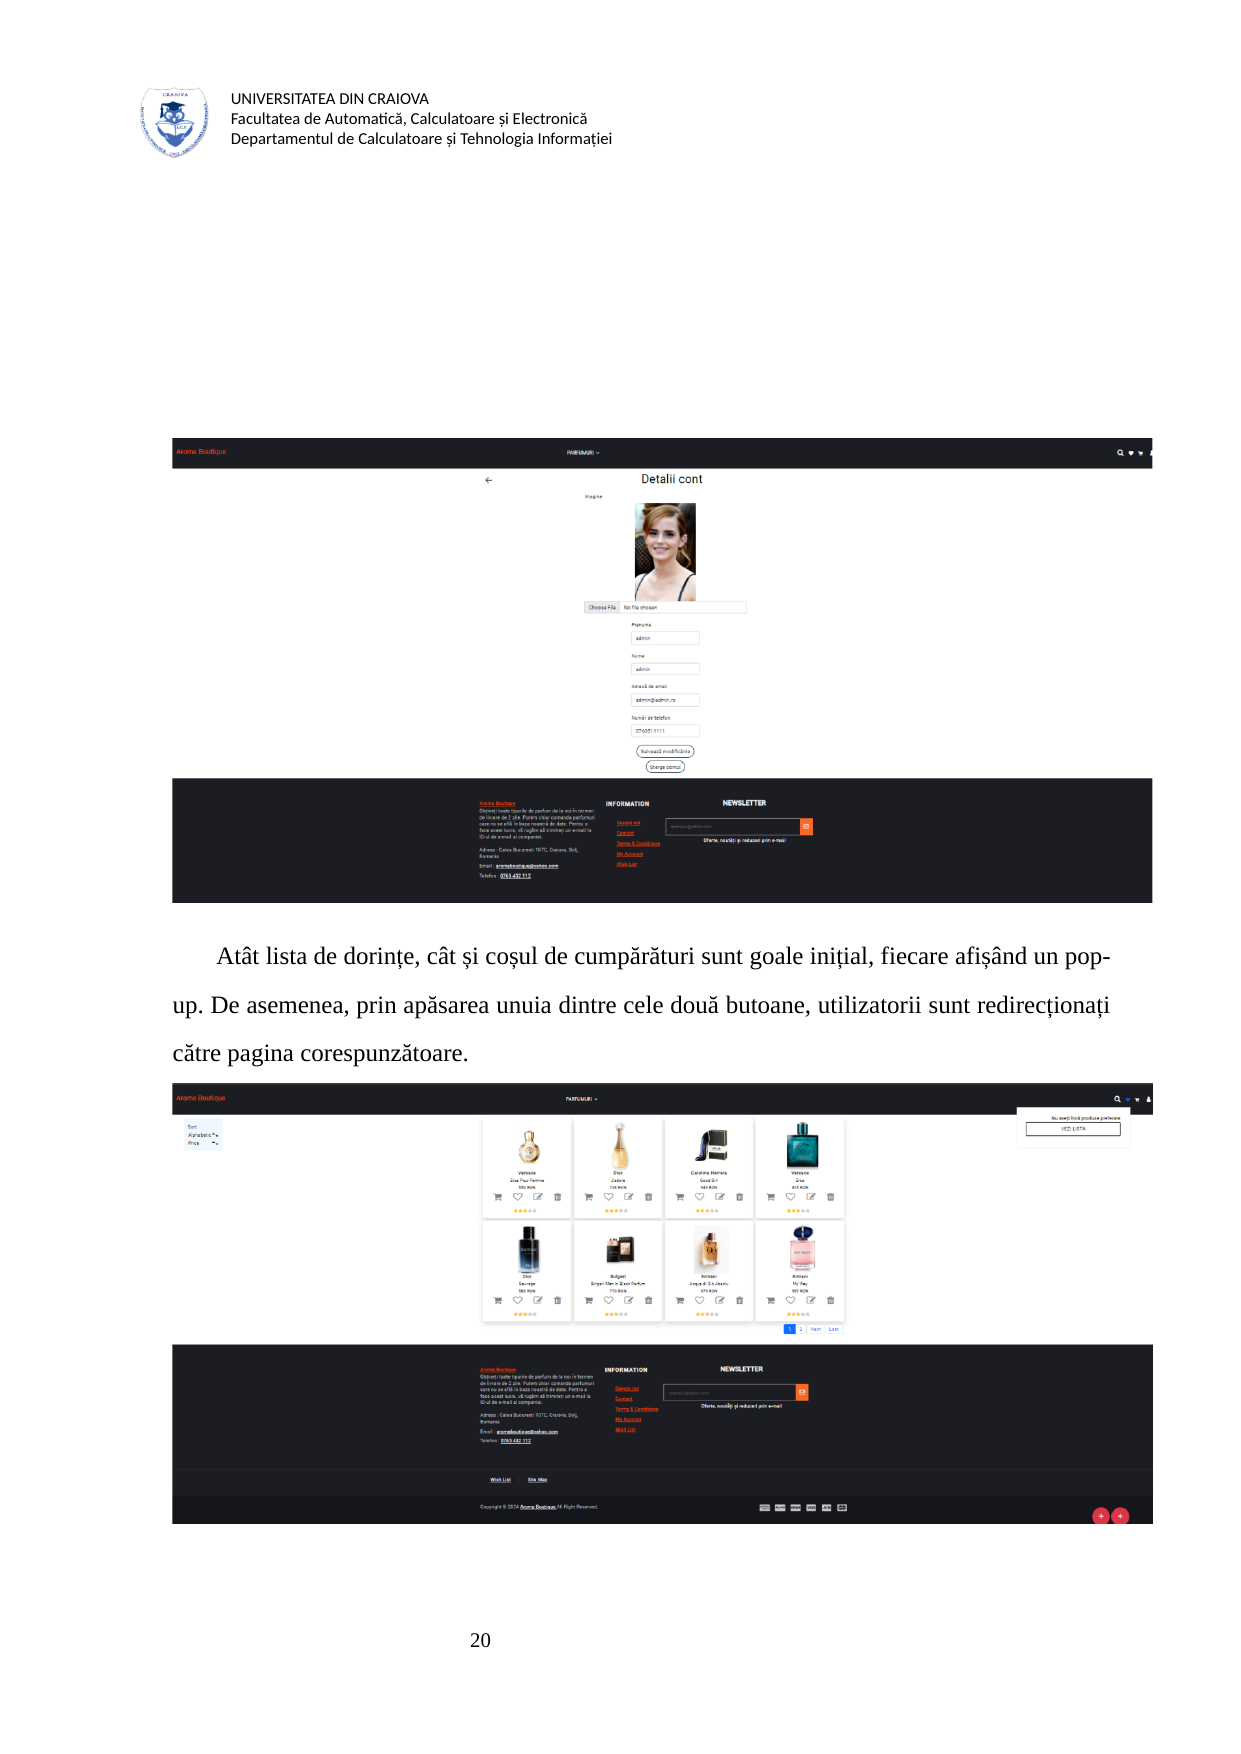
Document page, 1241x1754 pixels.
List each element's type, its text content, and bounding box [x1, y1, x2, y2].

picture [172, 438, 1153, 903]
list Atât lista de dorințe, cât și coșul de cumpărături sunt goale inițial, fiecare afișând un pop-up. De asemenea, prin apăsarea unuia dintre cele două butoane, utilizatorii sunt redirecționați către pagina corespunzătoare. [172, 939, 1111, 1069]
picture [140, 87, 209, 158]
picture [172, 1083, 1153, 1524]
